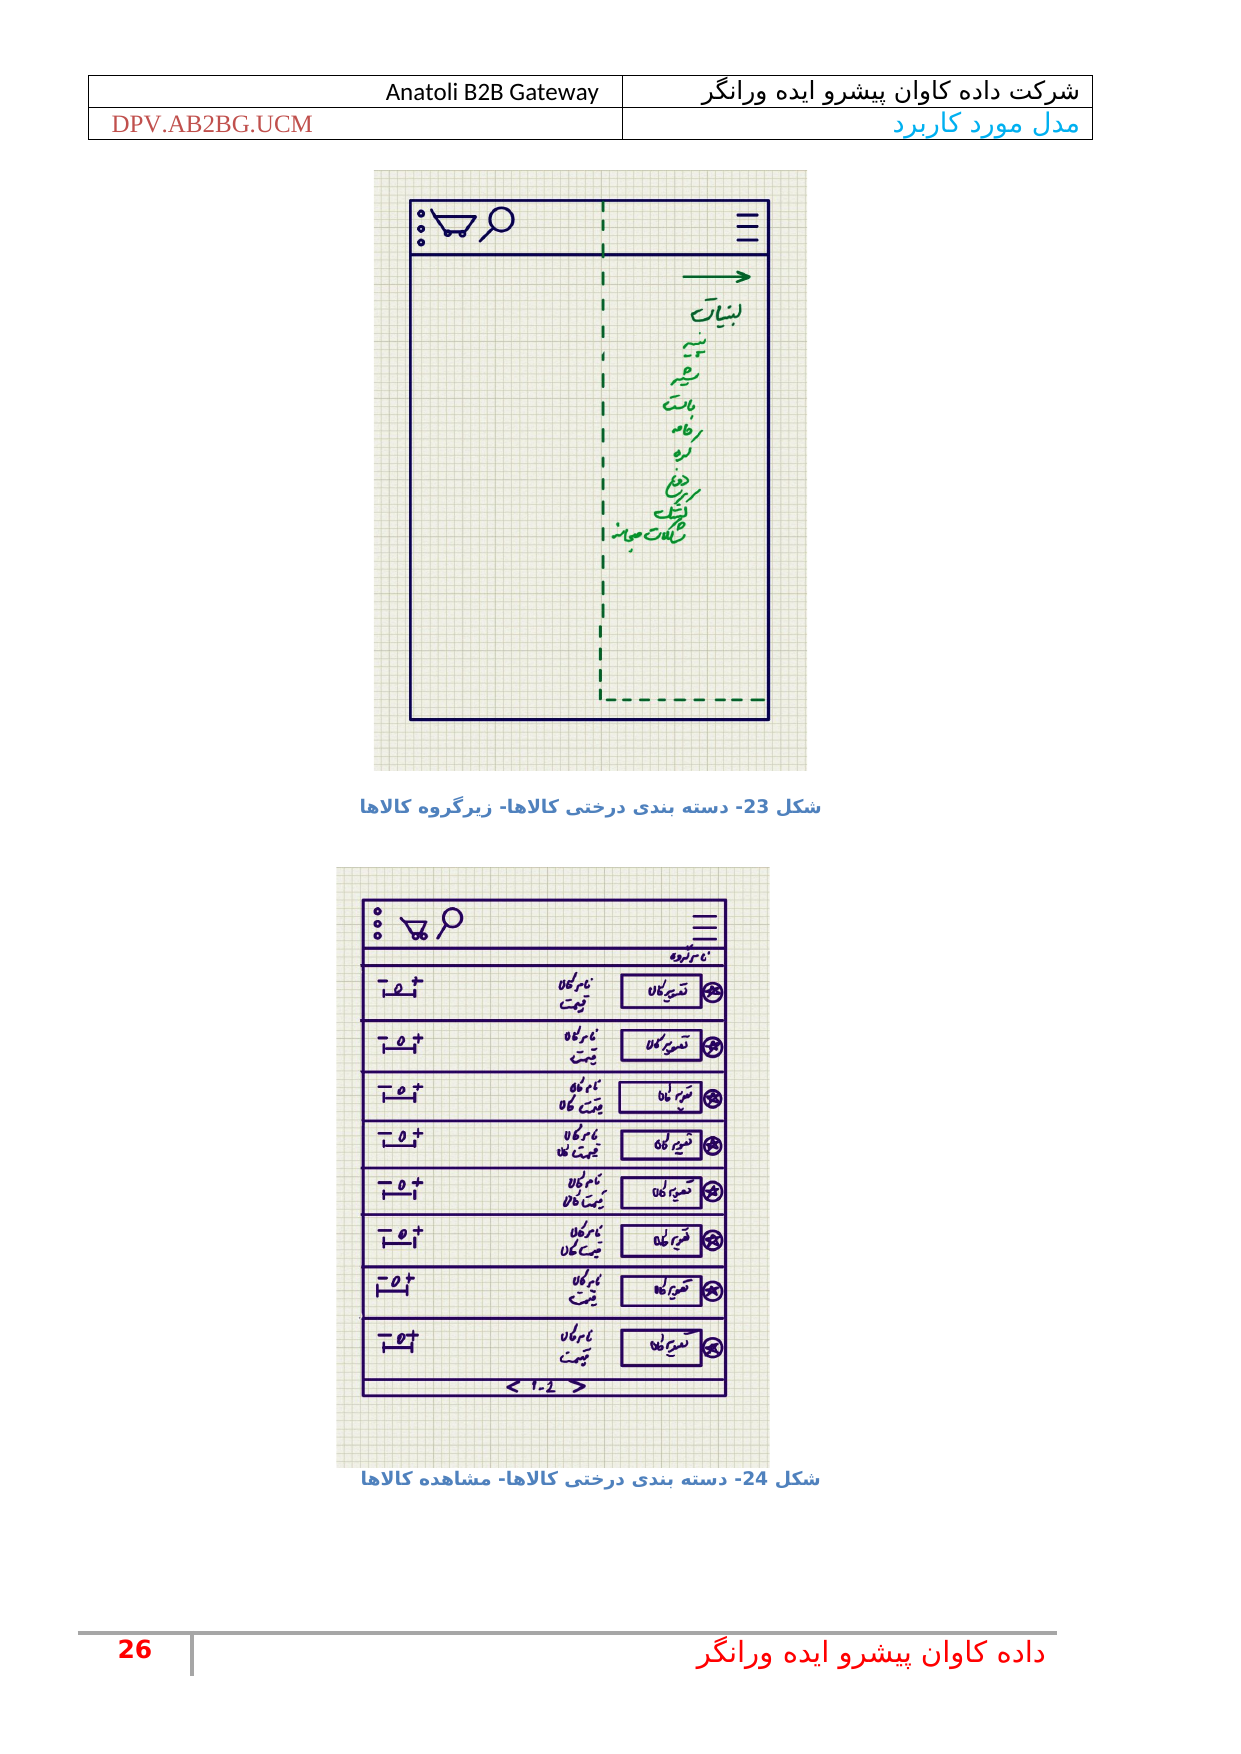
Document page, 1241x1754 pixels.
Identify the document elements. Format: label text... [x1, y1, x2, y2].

text شکل 23- دسته بندی درختی کالاها- زیرگروه کالاها [89, 796, 1092, 818]
text شکل 24- دسته بندی درختی کالاها- مشاهده کالاها [89, 1467, 1092, 1489]
picture [373, 170, 808, 771]
picture [336, 867, 770, 1468]
